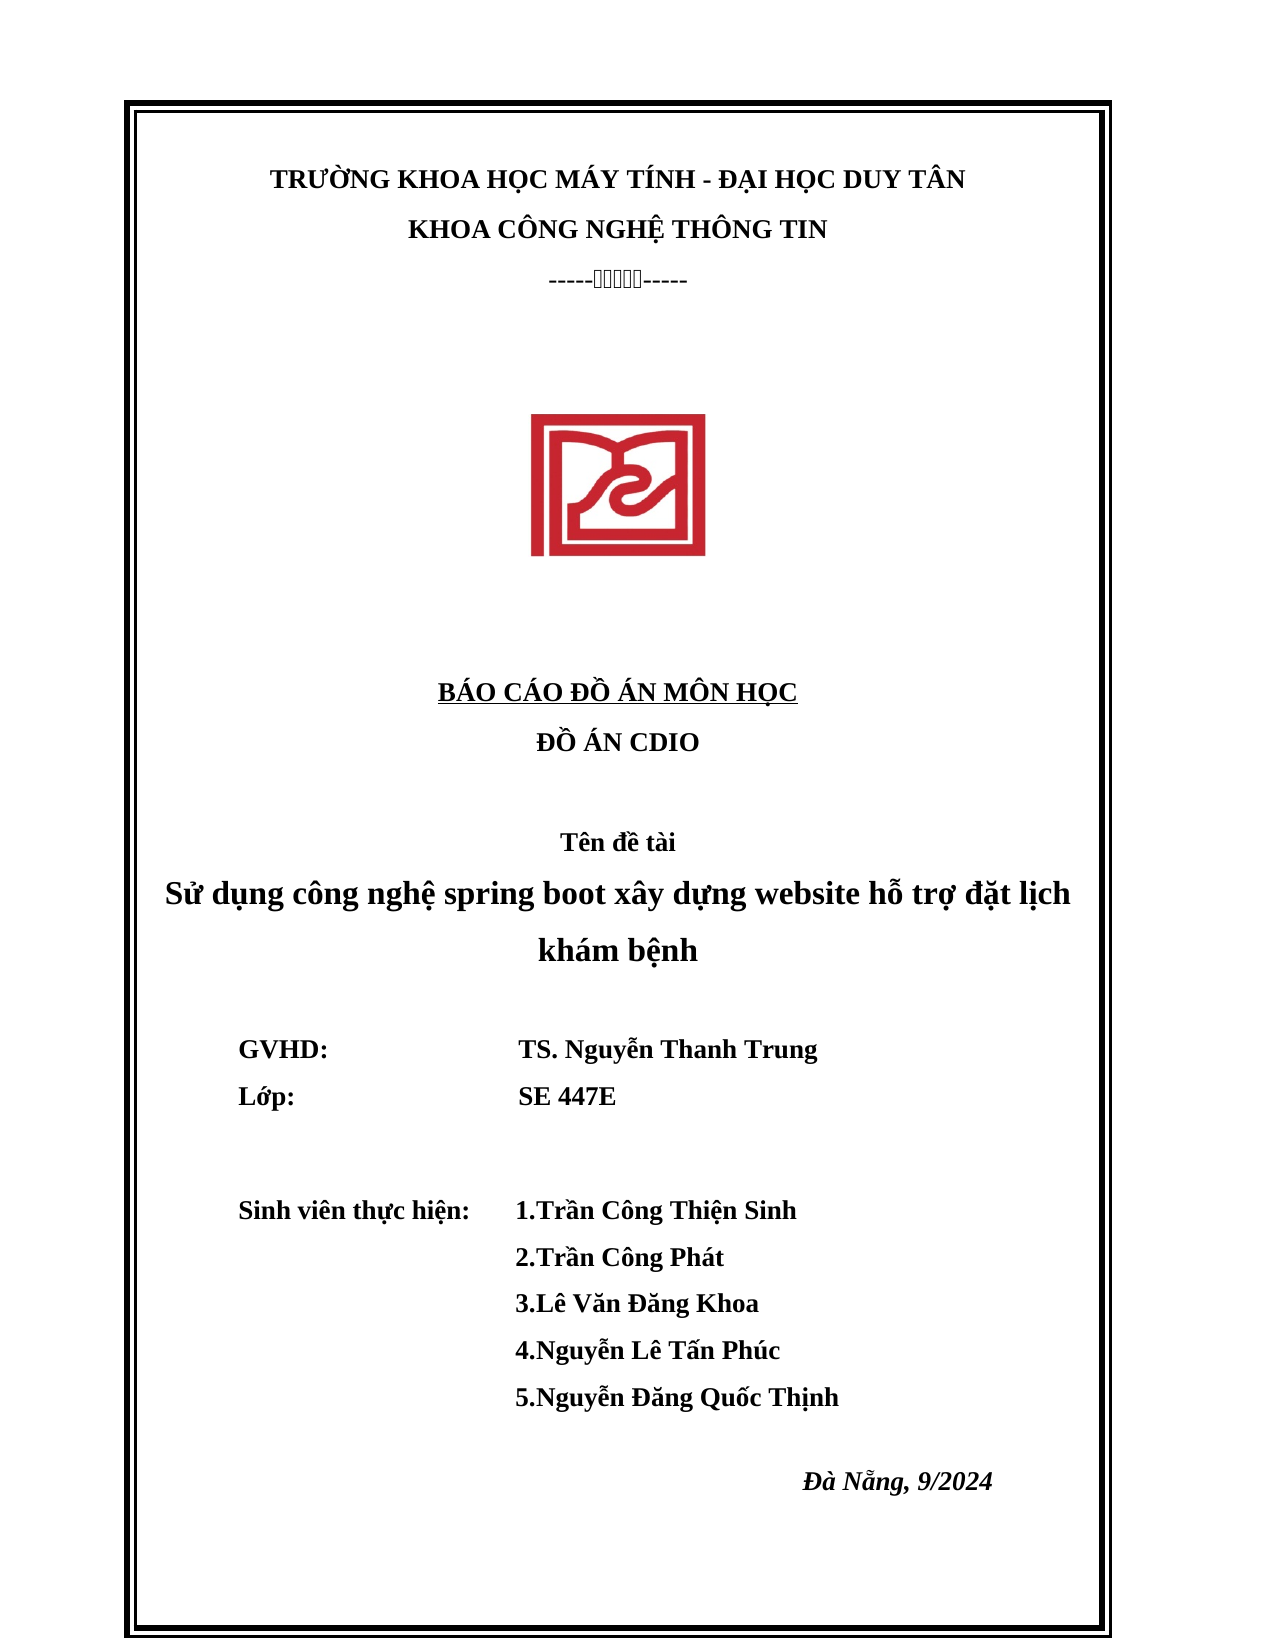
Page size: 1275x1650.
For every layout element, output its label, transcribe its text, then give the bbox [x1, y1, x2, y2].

table_header TRƯỜNG KHOA HỌC MÁY TÍNH - ĐẠI HỌC DUY TÂN KHOA CÔNG NGHỆ THÔNG TIN ---------- BÁO CÁO ĐỒ ÁN MÔN HỌC ĐỒ ÁN CDIO Tên đề tài Sử dụng công nghệ spring boot xây dựng website hỗ trợ đặt lịch khám bệnh Đà Nẵng, 9/2024 [130, 106, 1105, 1625]
picture [528, 414, 708, 557]
